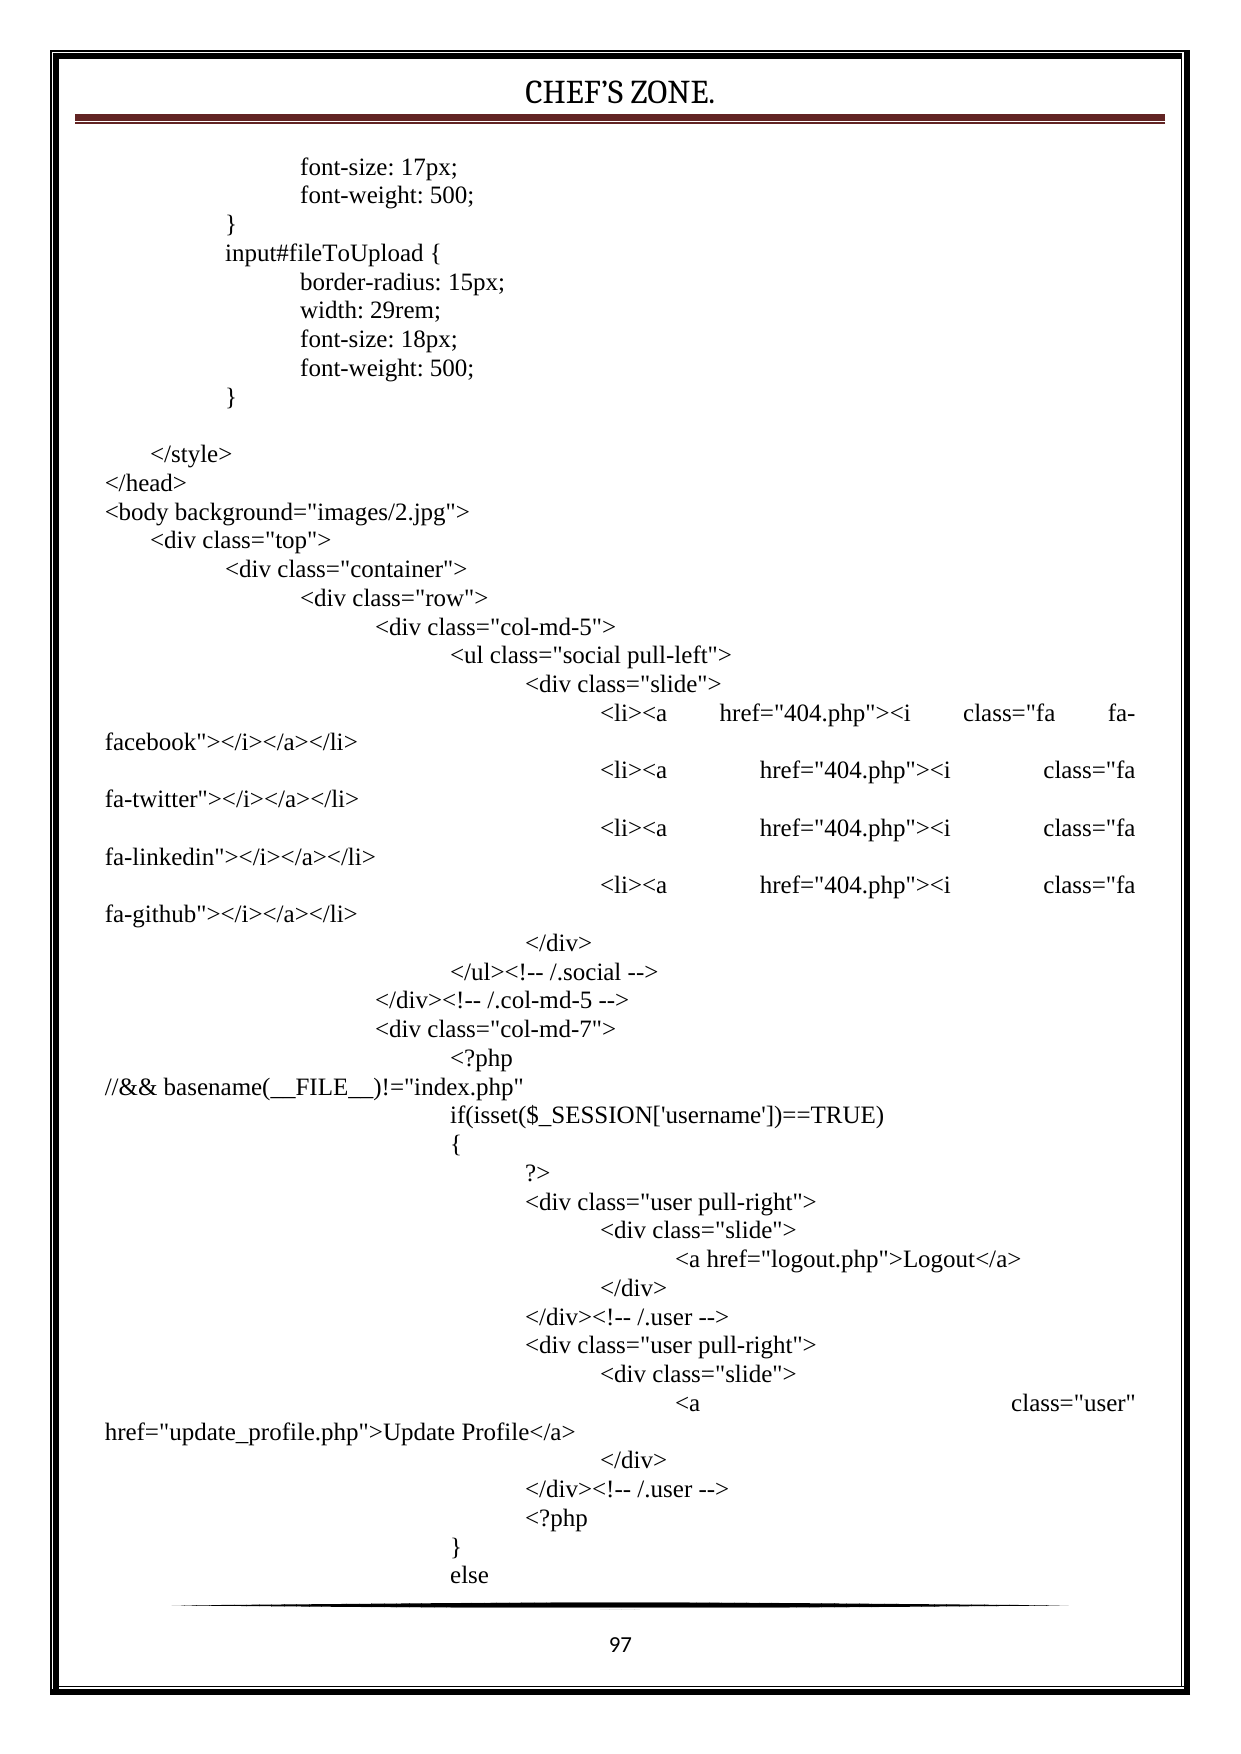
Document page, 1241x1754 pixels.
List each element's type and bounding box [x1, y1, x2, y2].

picture [171, 1601, 1069, 1610]
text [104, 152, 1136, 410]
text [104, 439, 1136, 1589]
